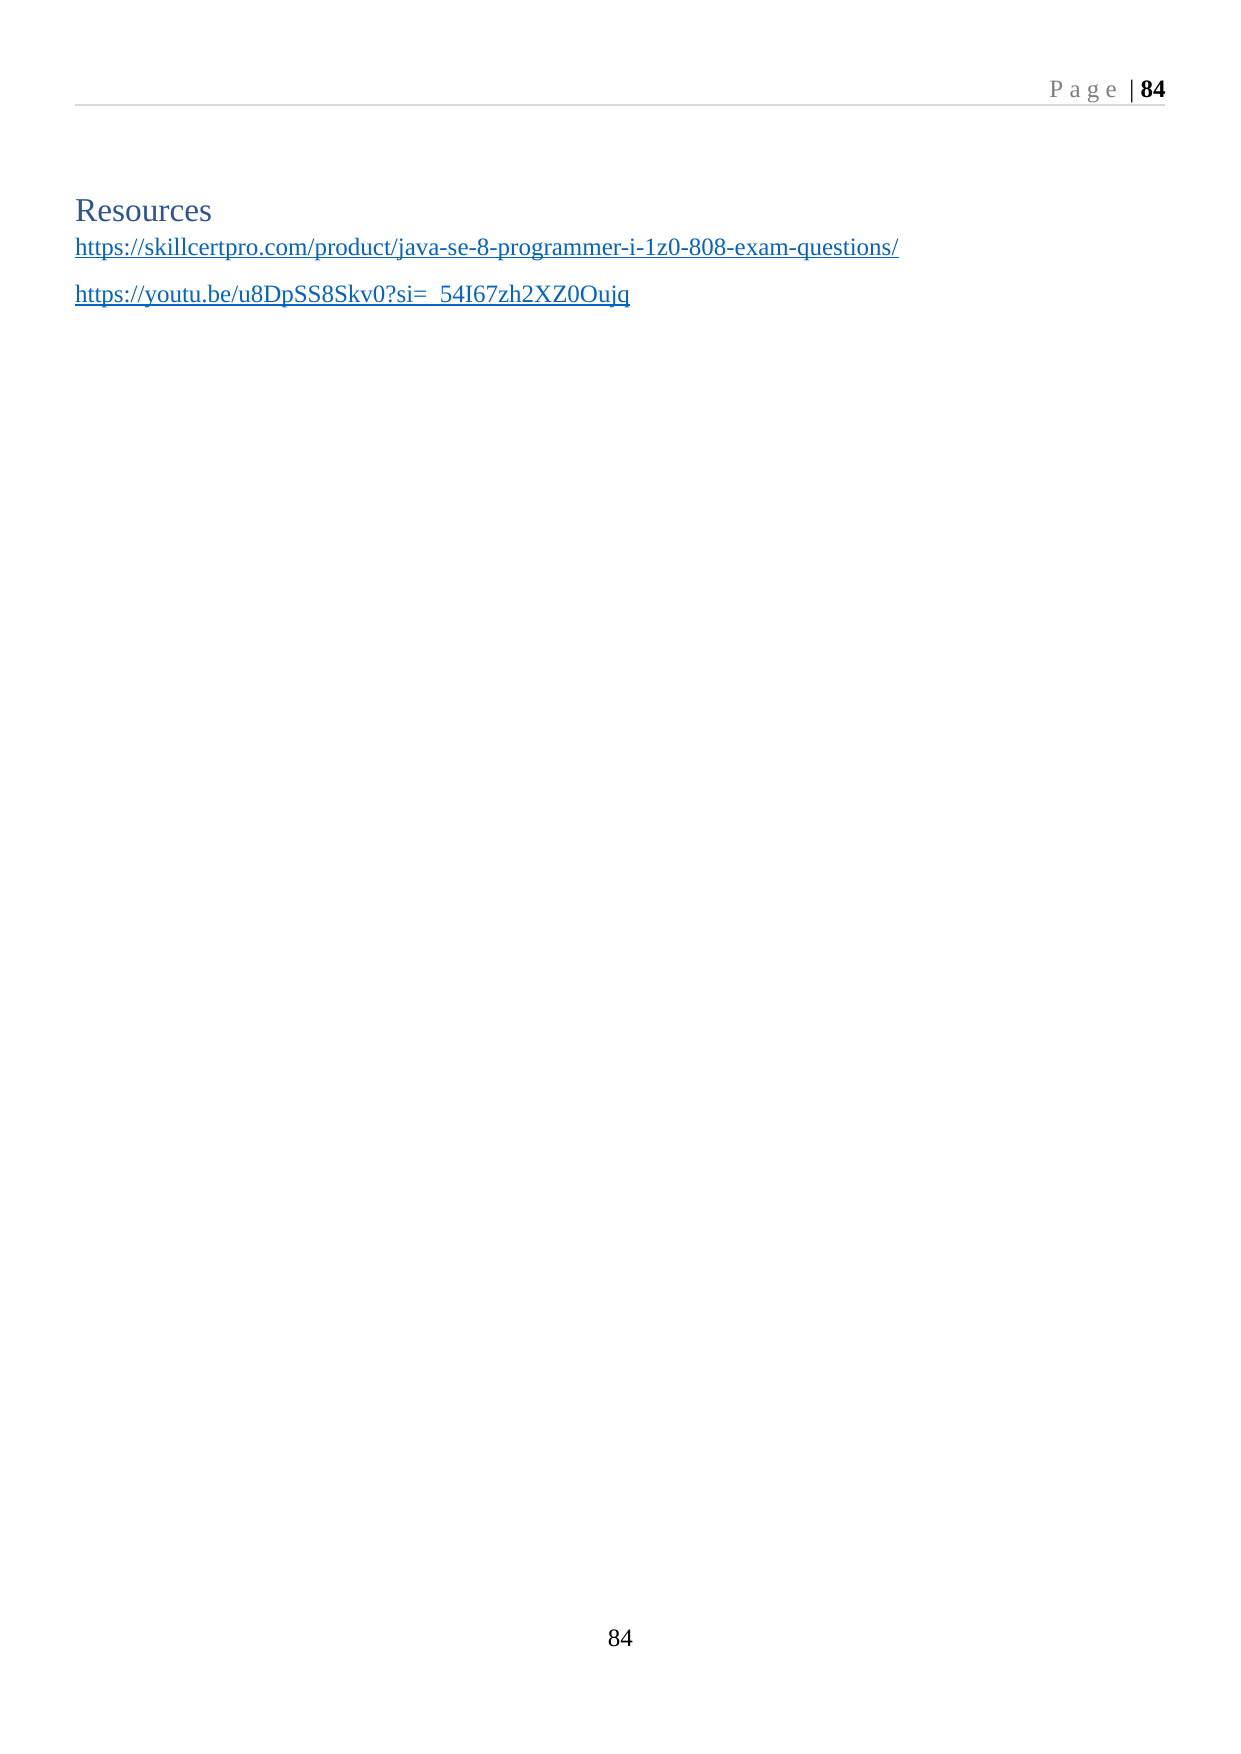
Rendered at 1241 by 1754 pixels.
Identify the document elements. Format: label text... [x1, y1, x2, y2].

text https://skillcertpro.com/product/java-se-8-programmer-i-1z0-808-exam-questions/ [75, 232, 1165, 261]
subtitle Resources [75, 190, 1165, 229]
text https://youtu.be/u8DpSS8Skv0?si=_54I67zh2XZ0Oujq [75, 279, 1165, 308]
